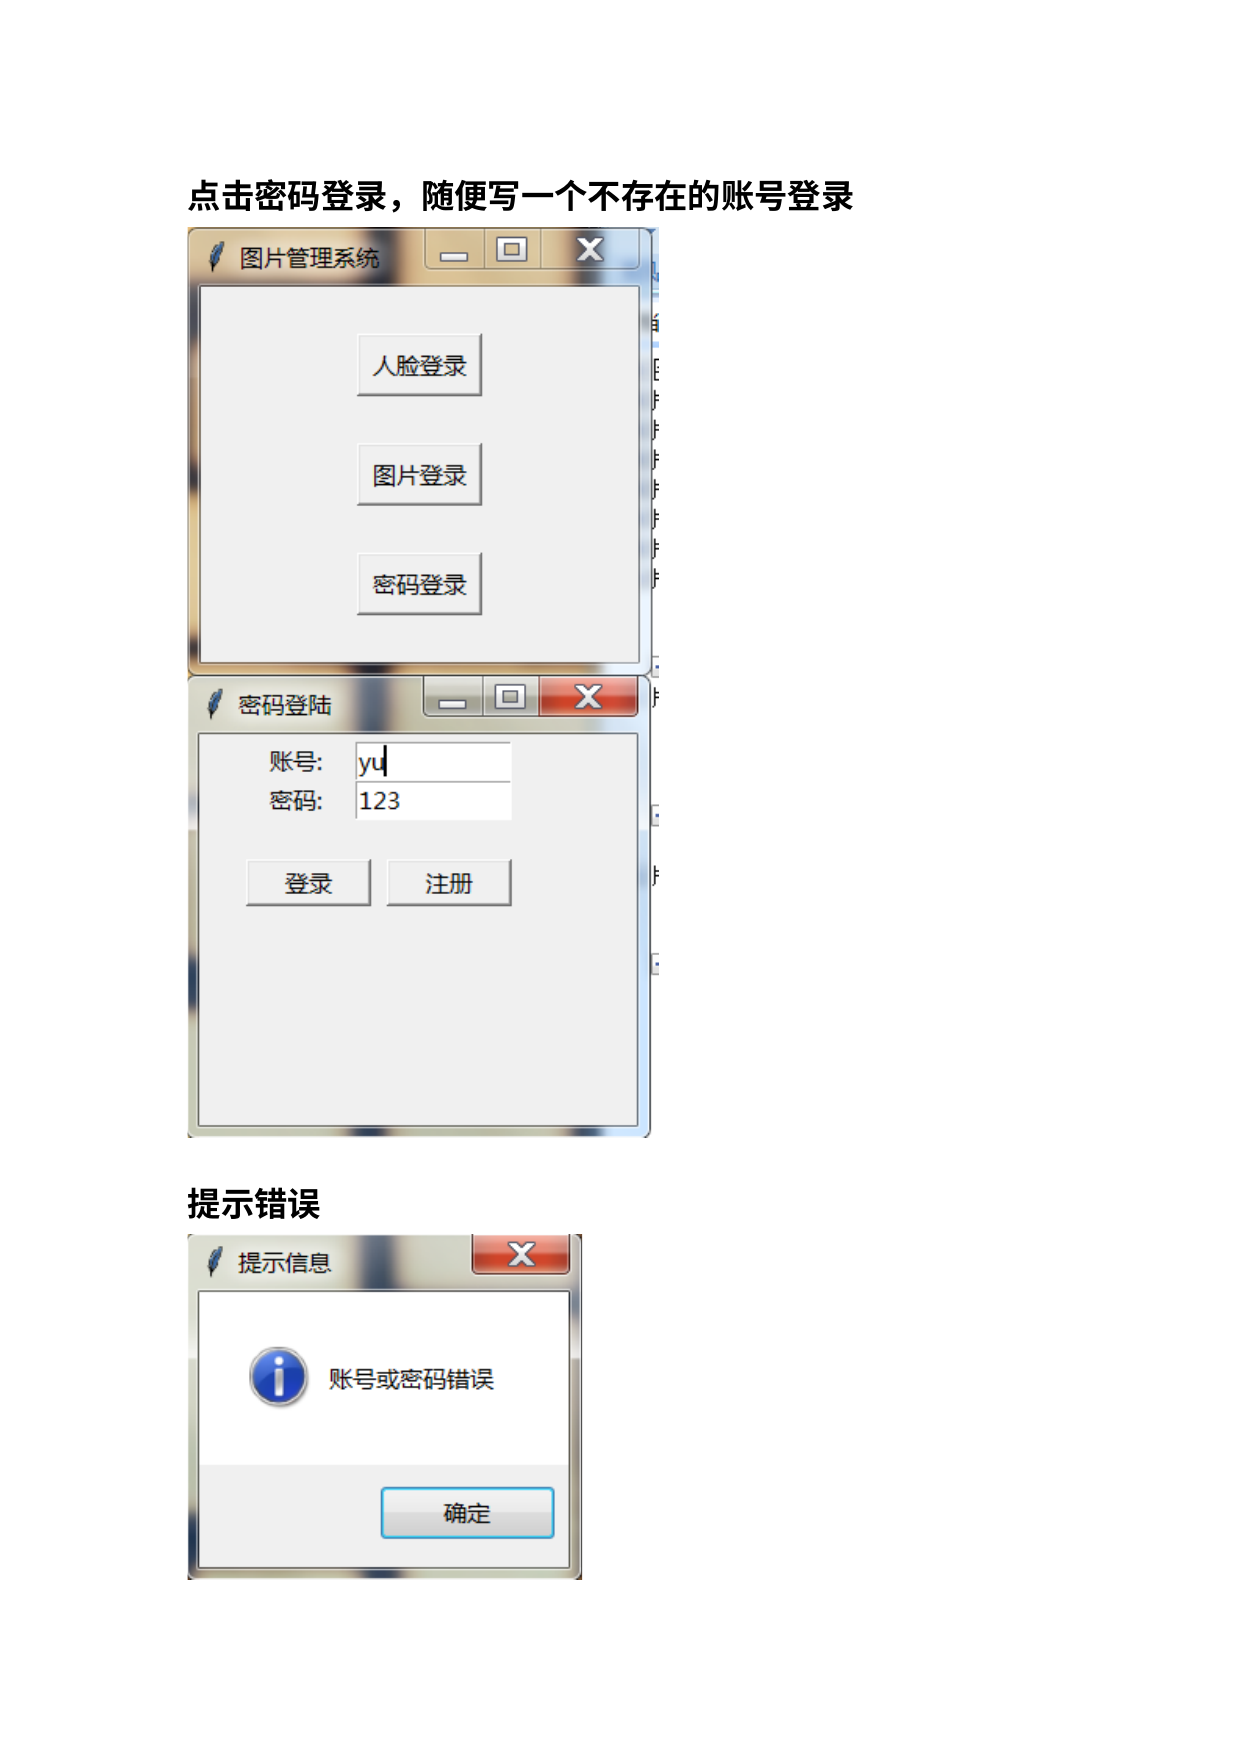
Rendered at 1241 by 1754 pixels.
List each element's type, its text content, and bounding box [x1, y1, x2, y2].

text 点击密码登录，随便写一个不存在的账号登录 [187, 162, 1053, 227]
picture [187, 1234, 583, 1580]
picture [187, 227, 659, 1138]
text 提示错误 [187, 1169, 1053, 1234]
